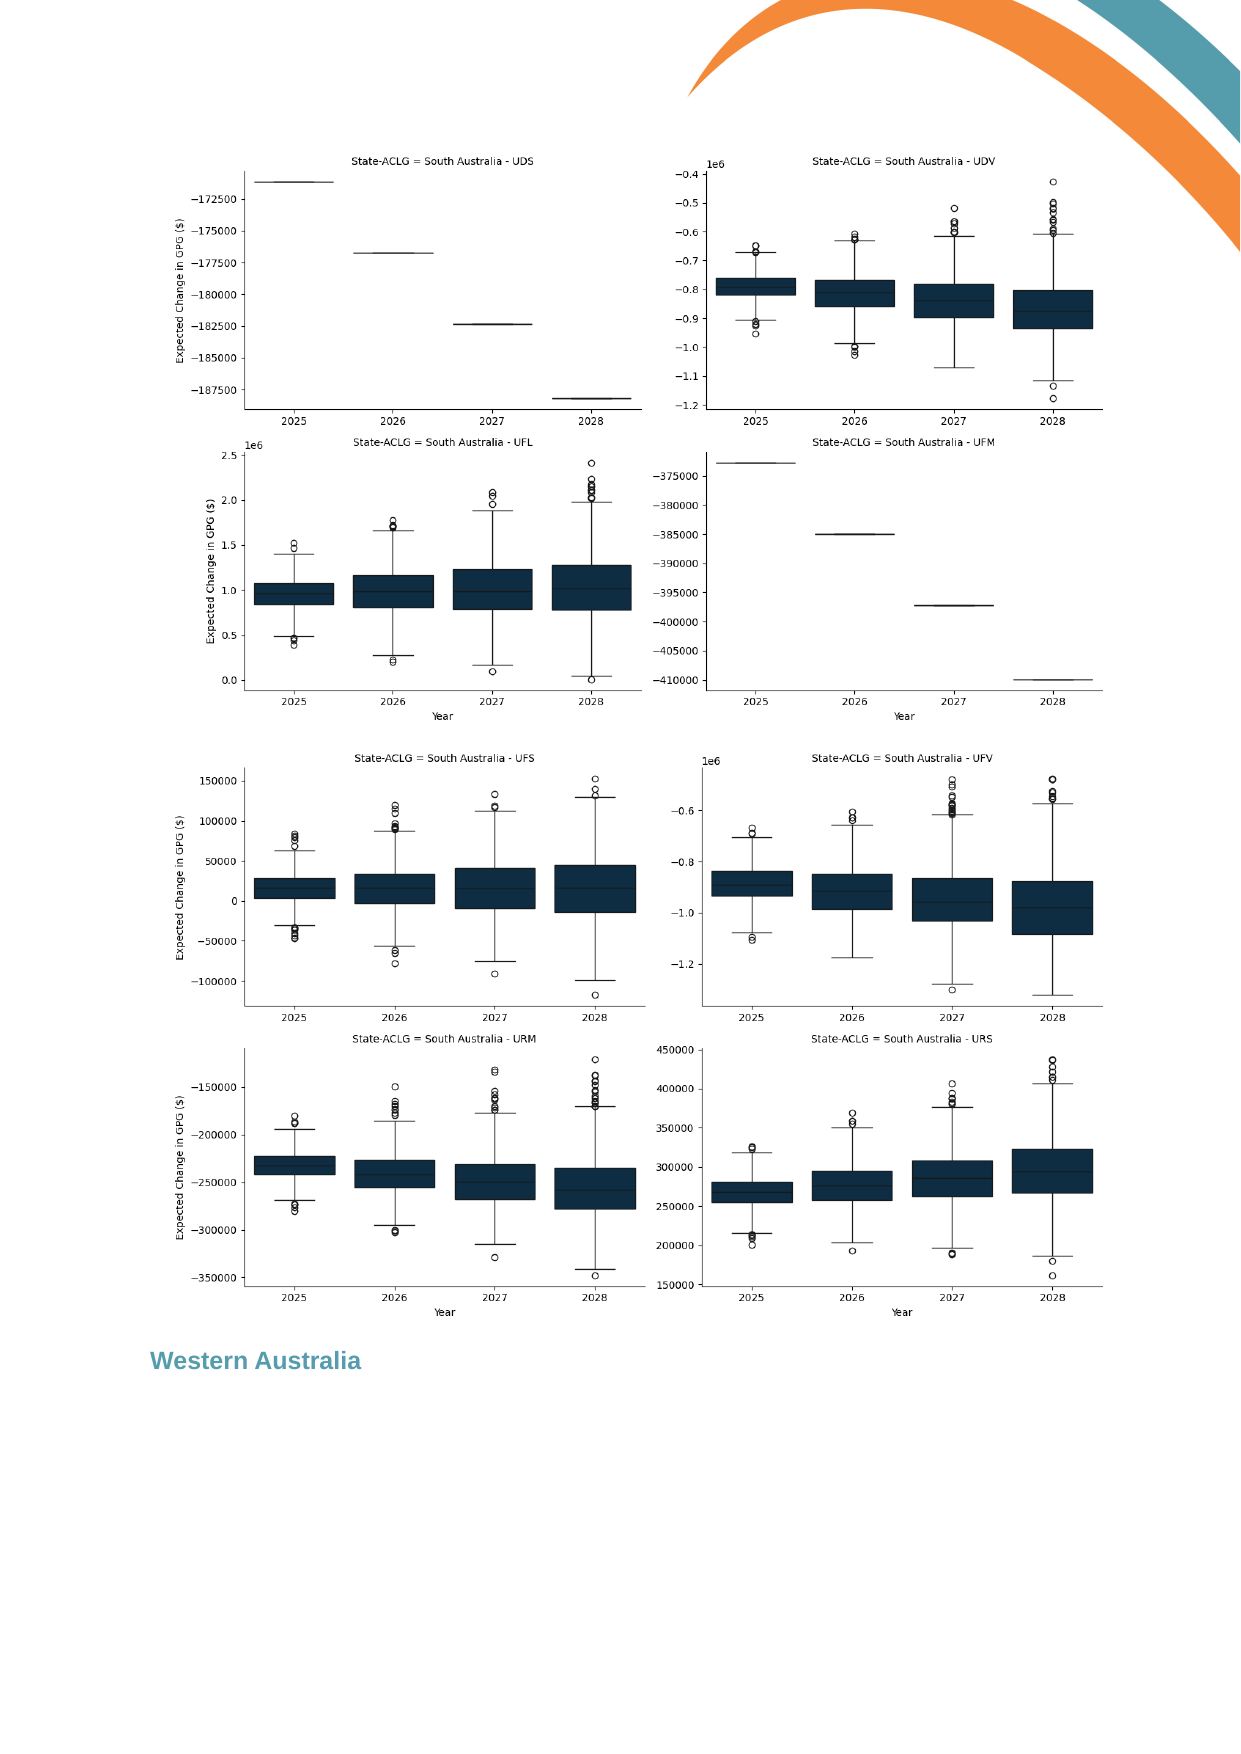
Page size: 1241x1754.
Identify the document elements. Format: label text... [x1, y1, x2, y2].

subtitle Western Australia [150, 1346, 1090, 1374]
picture [168, 746, 1109, 1325]
picture [19, 0, 1241, 729]
